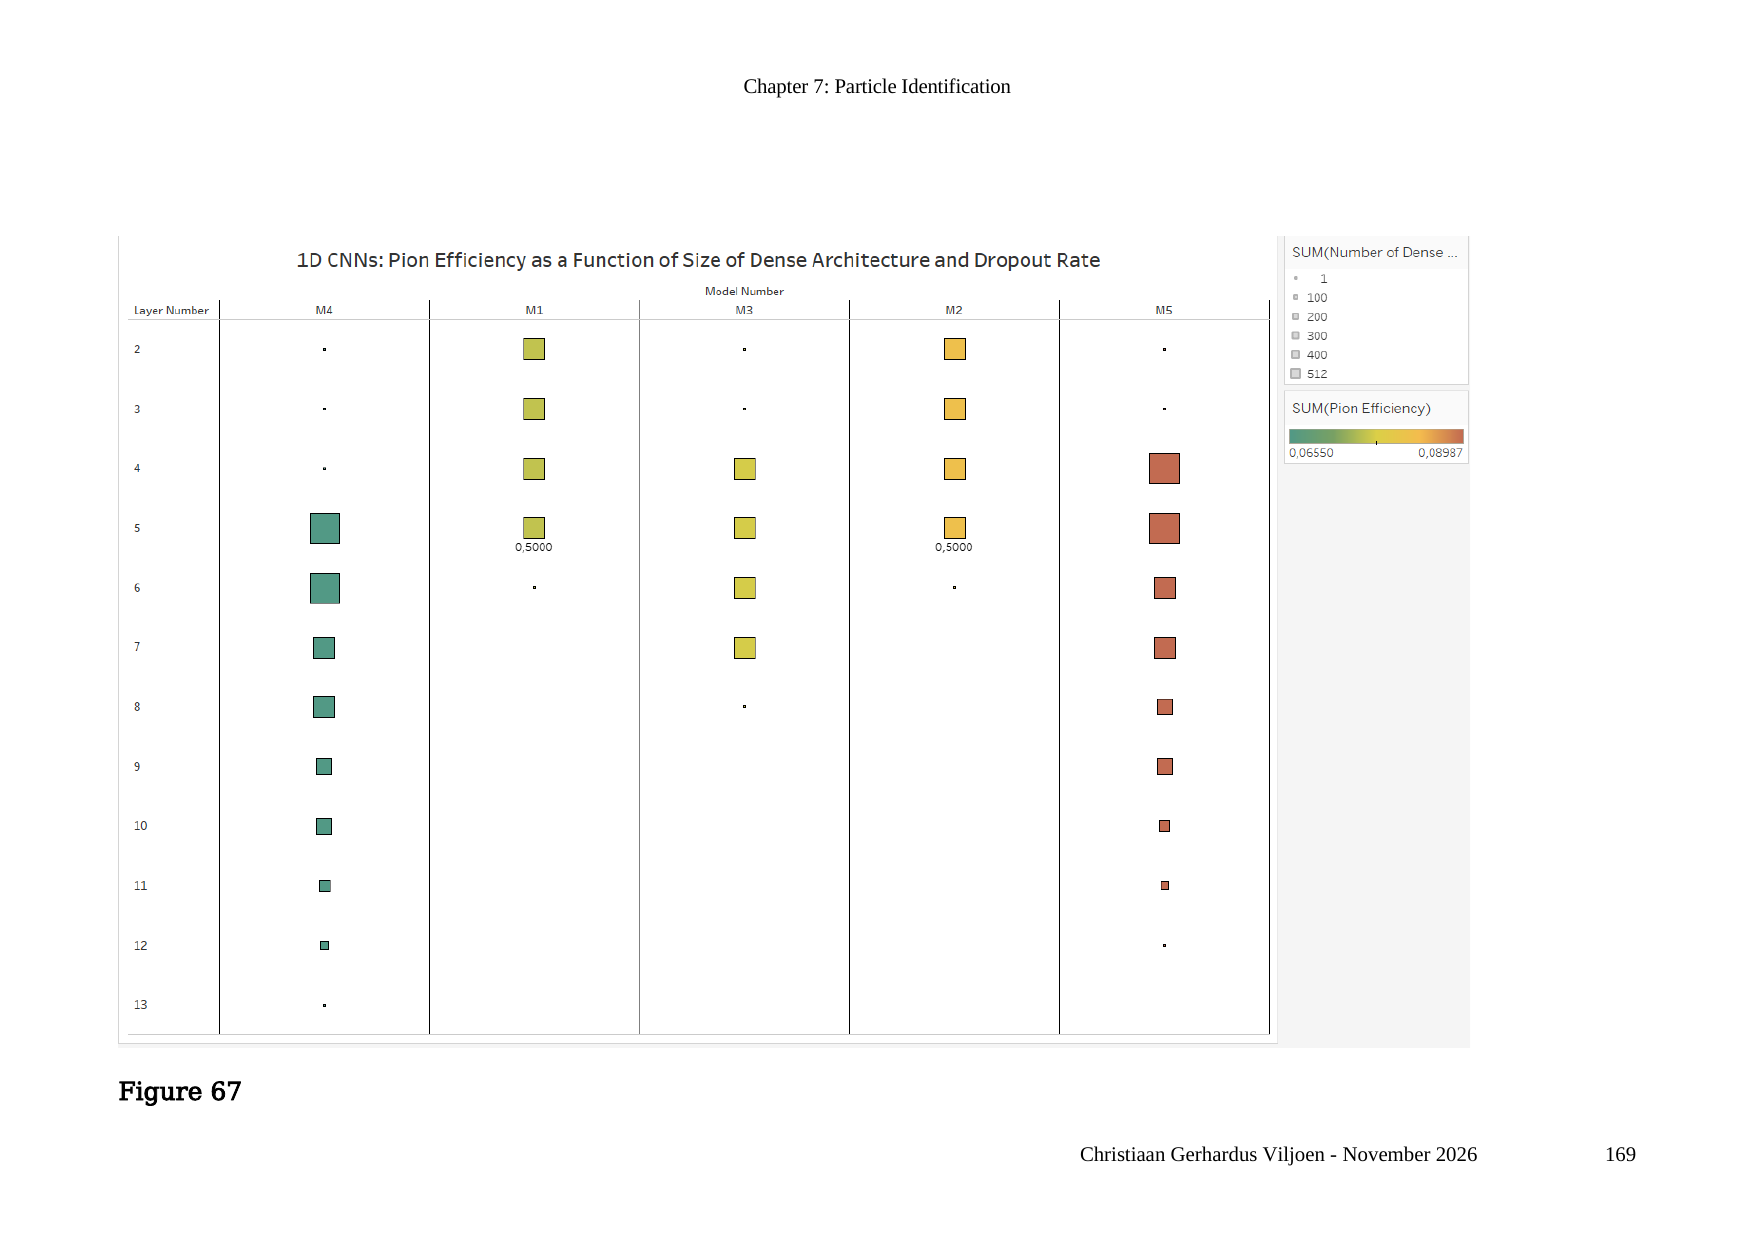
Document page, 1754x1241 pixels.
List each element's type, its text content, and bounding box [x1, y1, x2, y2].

picture [118, 236, 1471, 1048]
